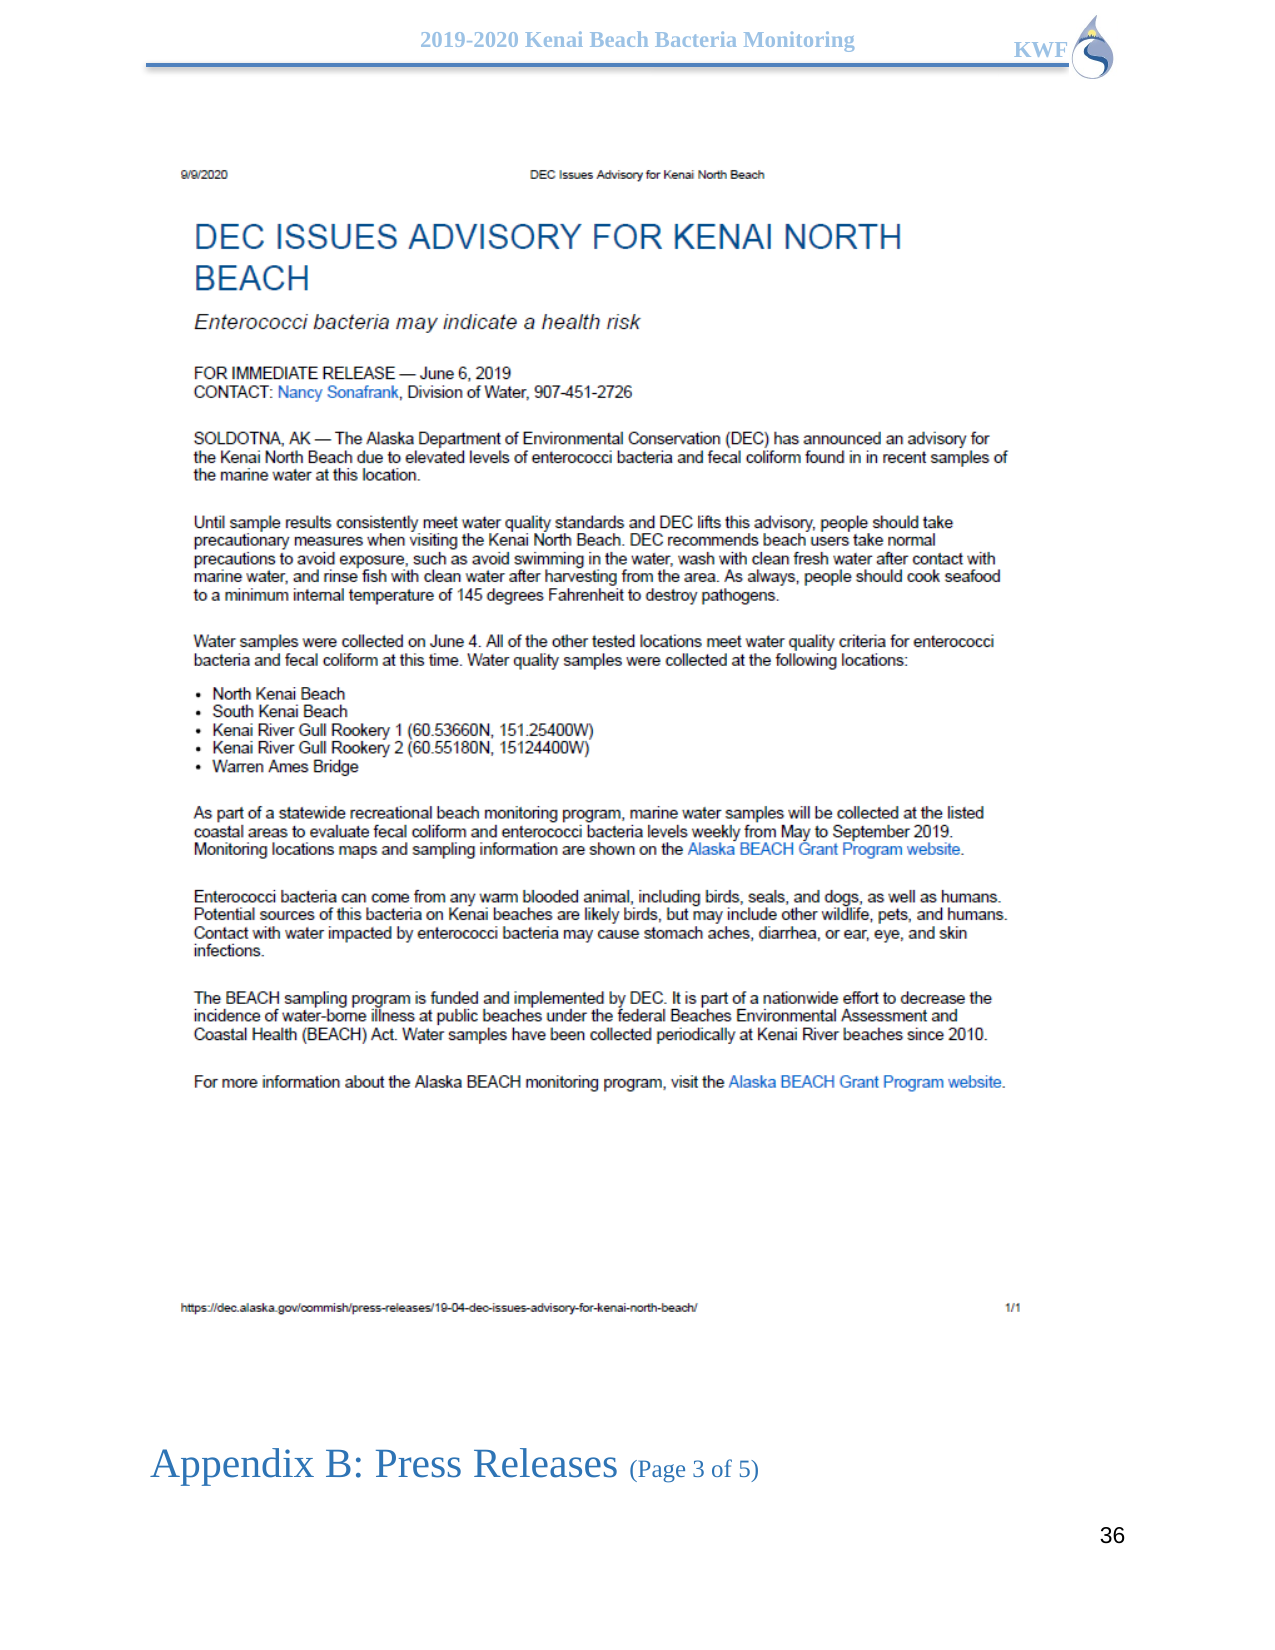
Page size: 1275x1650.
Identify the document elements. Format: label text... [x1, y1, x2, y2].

picture [1069, 13, 1118, 79]
text Appendix B: Press Releases (Page 3 of 5) [150, 1439, 1125, 1487]
